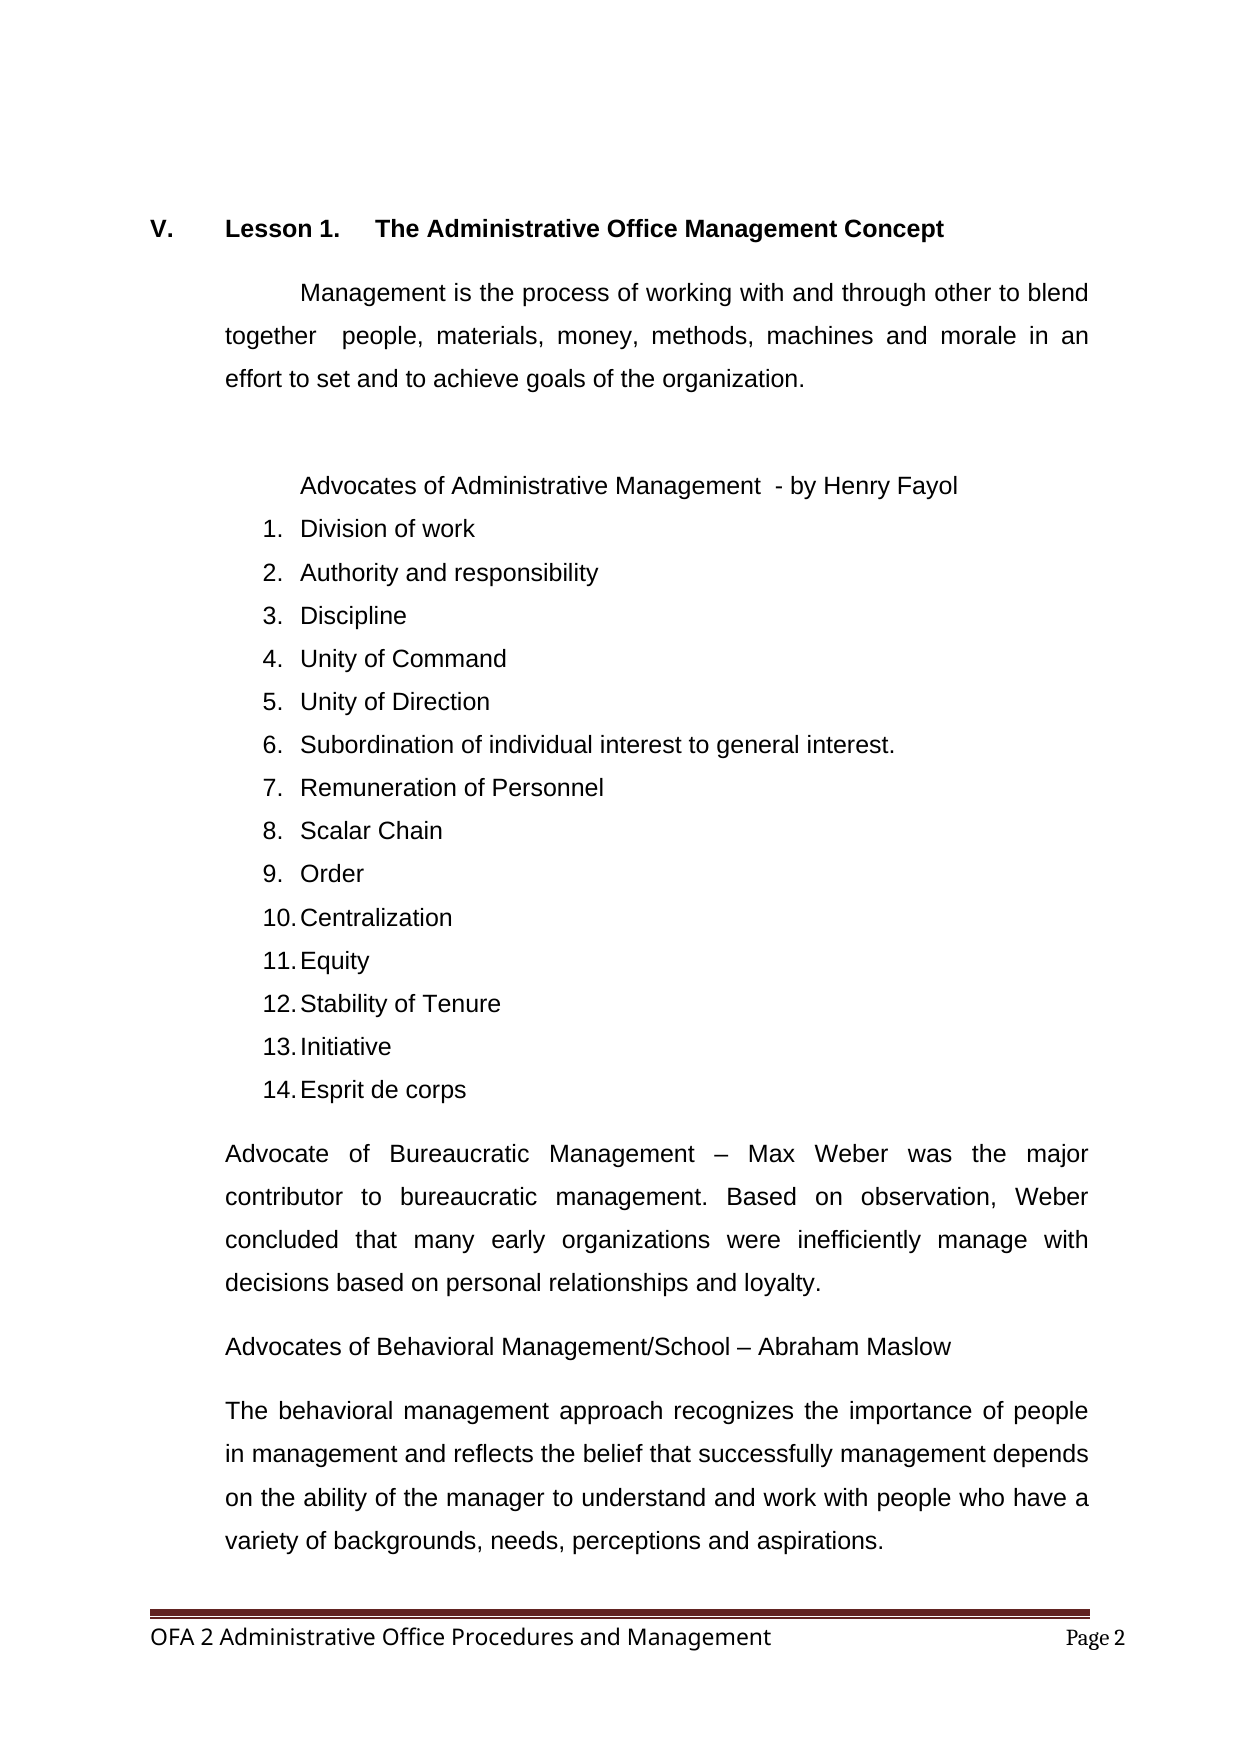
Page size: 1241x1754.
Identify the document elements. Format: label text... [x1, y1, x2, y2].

list Scalar Chain [262, 816, 1090, 845]
list Subordination of individual interest to general interest. [262, 730, 1090, 759]
list Remuneration of Personnel [262, 773, 1090, 802]
list Order [262, 859, 1090, 888]
text Advocate of Bureaucratic Management – Max Weber was the major contributor to bureaucratic management. Based on observation, Weber concluded that many early organizations were inefficiently manage with decisions based on personal relationships and loyalty. [225, 1139, 1090, 1297]
list Unity of Direction [262, 687, 1090, 716]
list Discipline [262, 601, 1090, 629]
list Authority and responsibility [262, 557, 1090, 586]
list Initiative [262, 1032, 1090, 1061]
text The behavioral management approach recognizes the importance of people in management and reflects the belief that successfully management depends on the ability of the manager to understand and work with people who have a variety of backgrounds, needs, perceptions and aspirations. [225, 1396, 1090, 1554]
list Equity [262, 946, 1090, 974]
text Advocates of Behavioral Management/School – Abraham Maslow [225, 1332, 1090, 1361]
list Advocates of Administrative Management - by Henry Fayol [300, 471, 1090, 500]
list Unity of Command [262, 644, 1090, 672]
list Stability of Tenure [262, 989, 1090, 1017]
list Division of work [262, 514, 1090, 543]
text Management is the process of working with and through other to blend together people, materials, money, methods, machines and morale in an effort to set and to achieve goals of the organization. [225, 278, 1090, 393]
text V. Lesson 1. The Administrative Office Management Concept [150, 214, 1090, 243]
list Centralization [262, 902, 1090, 931]
list Esprit de corps [262, 1075, 1090, 1104]
